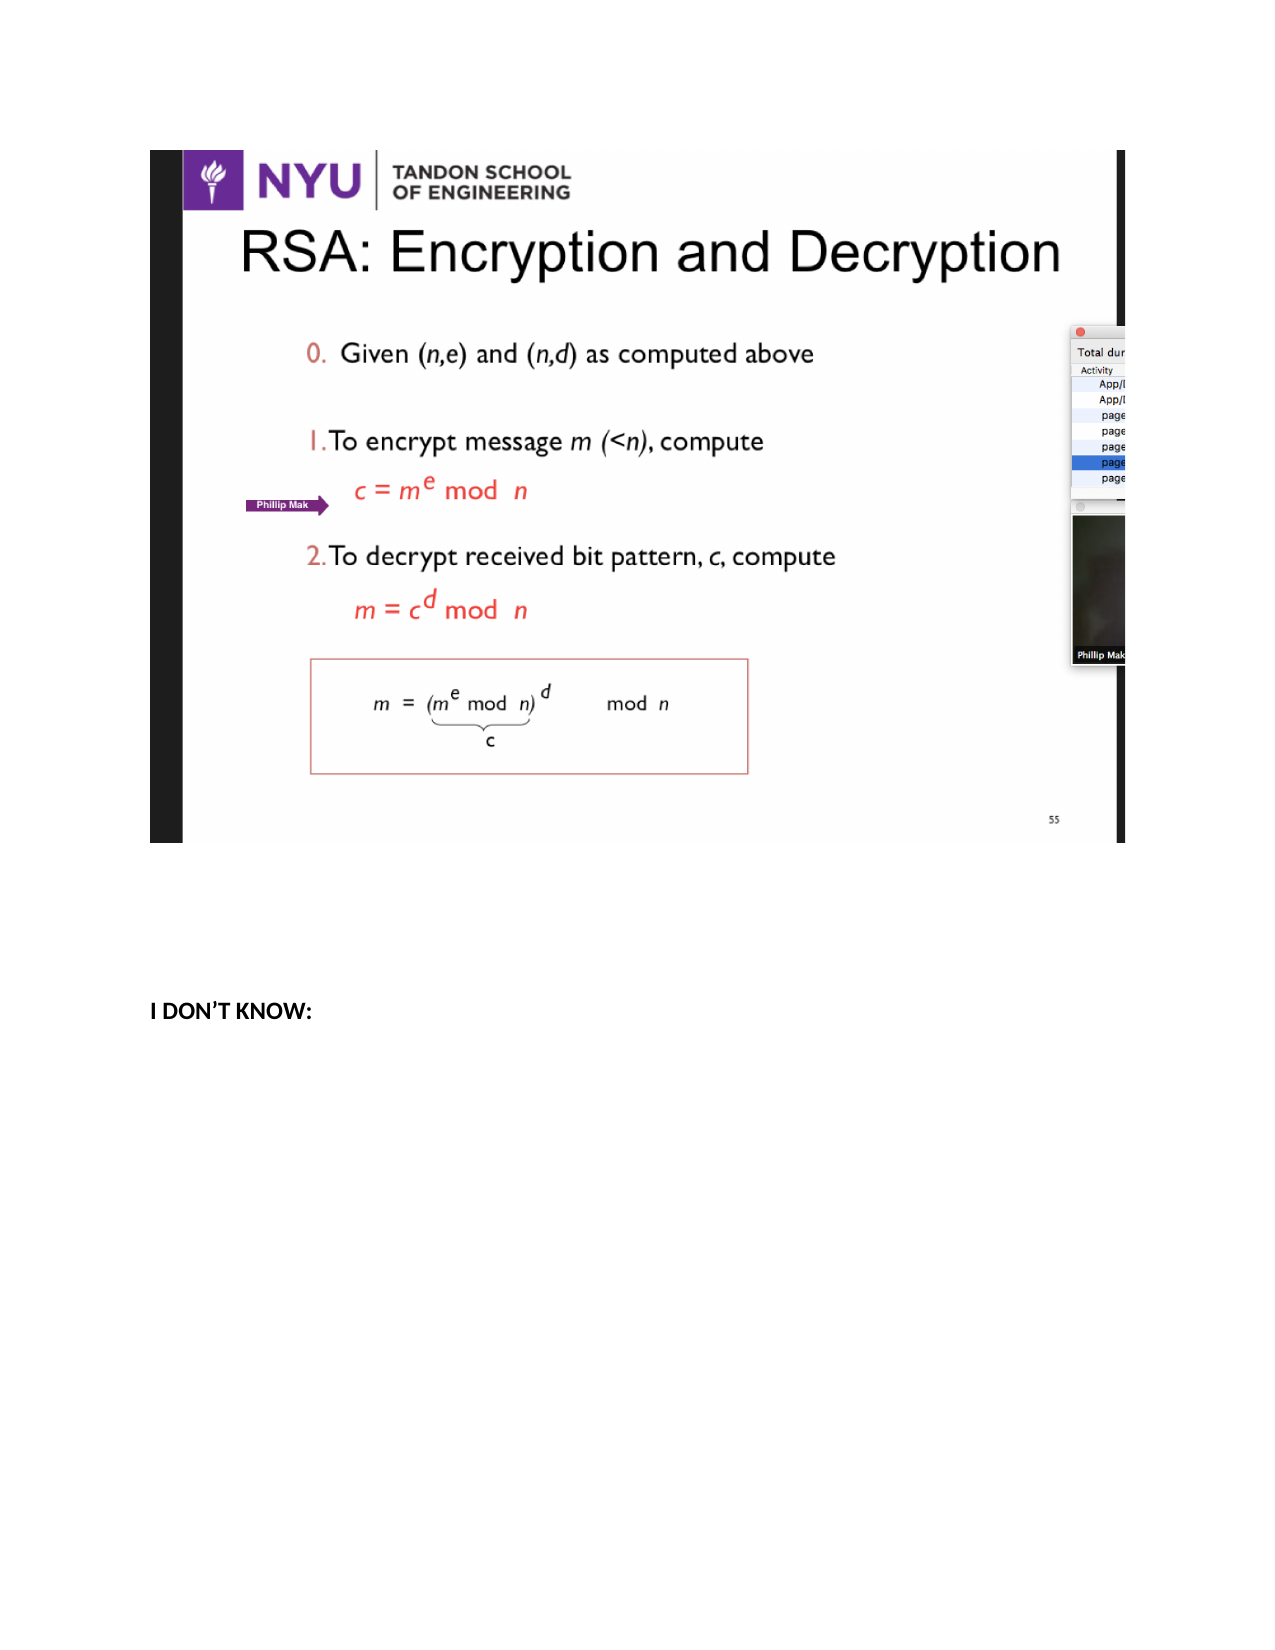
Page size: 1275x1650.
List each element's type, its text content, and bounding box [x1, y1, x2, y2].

text I DON’T KNOW: [150, 995, 1125, 1026]
picture [150, 150, 1125, 843]
